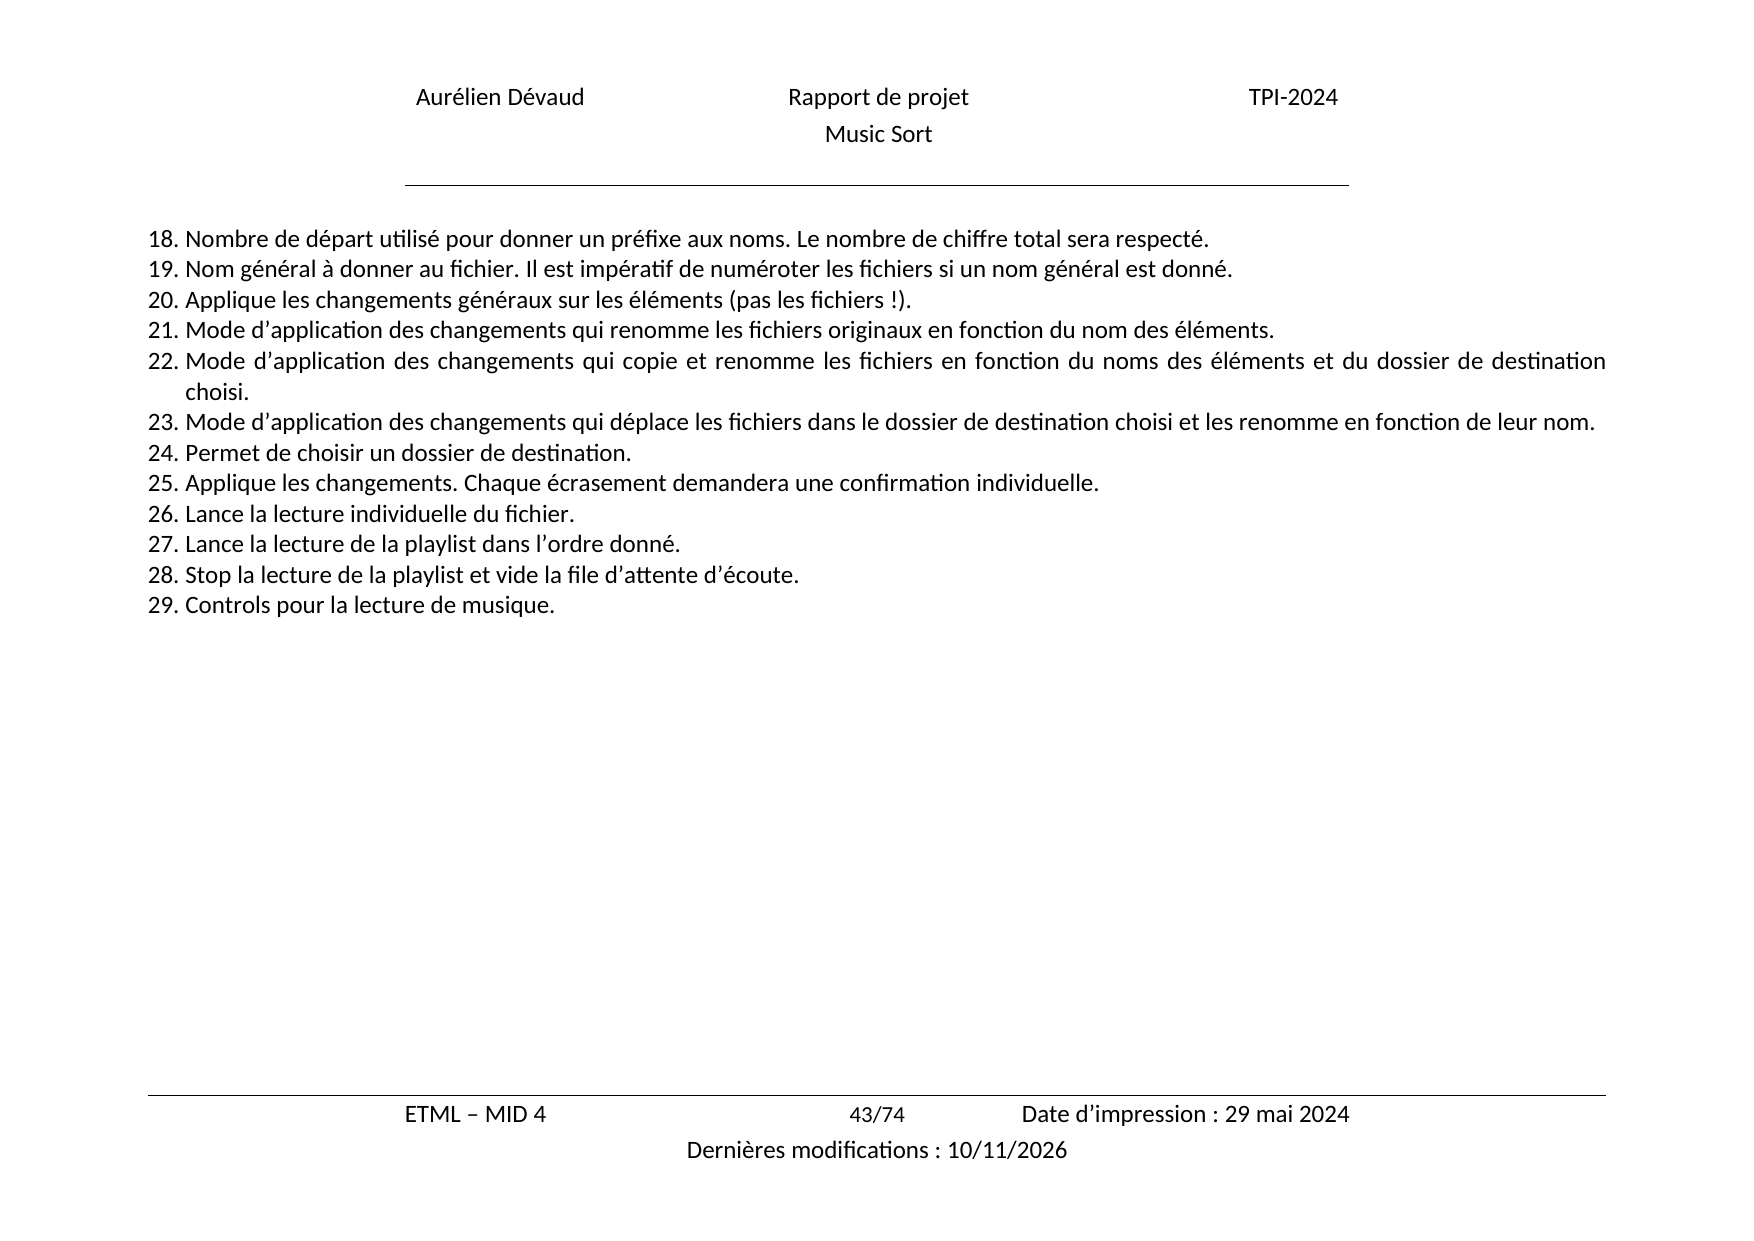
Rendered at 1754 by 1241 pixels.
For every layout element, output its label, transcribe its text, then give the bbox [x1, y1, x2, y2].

list Nom général à donner au fichier. Il est impératif de numéroter les fichiers si un nom général est donné. [148, 254, 1606, 284]
list Mode d’application des changements qui renomme les fichiers originaux en fonction du nom des éléments. [148, 315, 1606, 345]
list Applique les changements généraux sur les éléments (pas les fichiers !). [148, 284, 1606, 315]
list Nombre de départ utilisé pour donner un préfixe aux noms. Le nombre de chiffre total sera respecté. [148, 223, 1606, 254]
list Permet de choisir un dossier de destination. [148, 437, 1606, 467]
list Applique les changements. Chaque écrasement demandera une confirmation individuelle. [148, 467, 1606, 498]
list Controls pour la lecture de musique. [148, 589, 1606, 620]
list Mode d’application des changements qui déplace les fichiers dans le dossier de destination choisi et les renomme en fonction de leur nom. [148, 406, 1606, 437]
list Lance la lecture de la playlist dans l’ordre donné. [148, 528, 1606, 559]
list Stop la lecture de la playlist et vide la file d’attente d’écoute. [148, 559, 1606, 589]
list Lance la lecture individuelle du fichier. [148, 498, 1606, 528]
list Mode d’application des changements qui copie et renomme les fichiers en fonction du noms des éléments et du dossier de destination choisi. [148, 345, 1606, 406]
